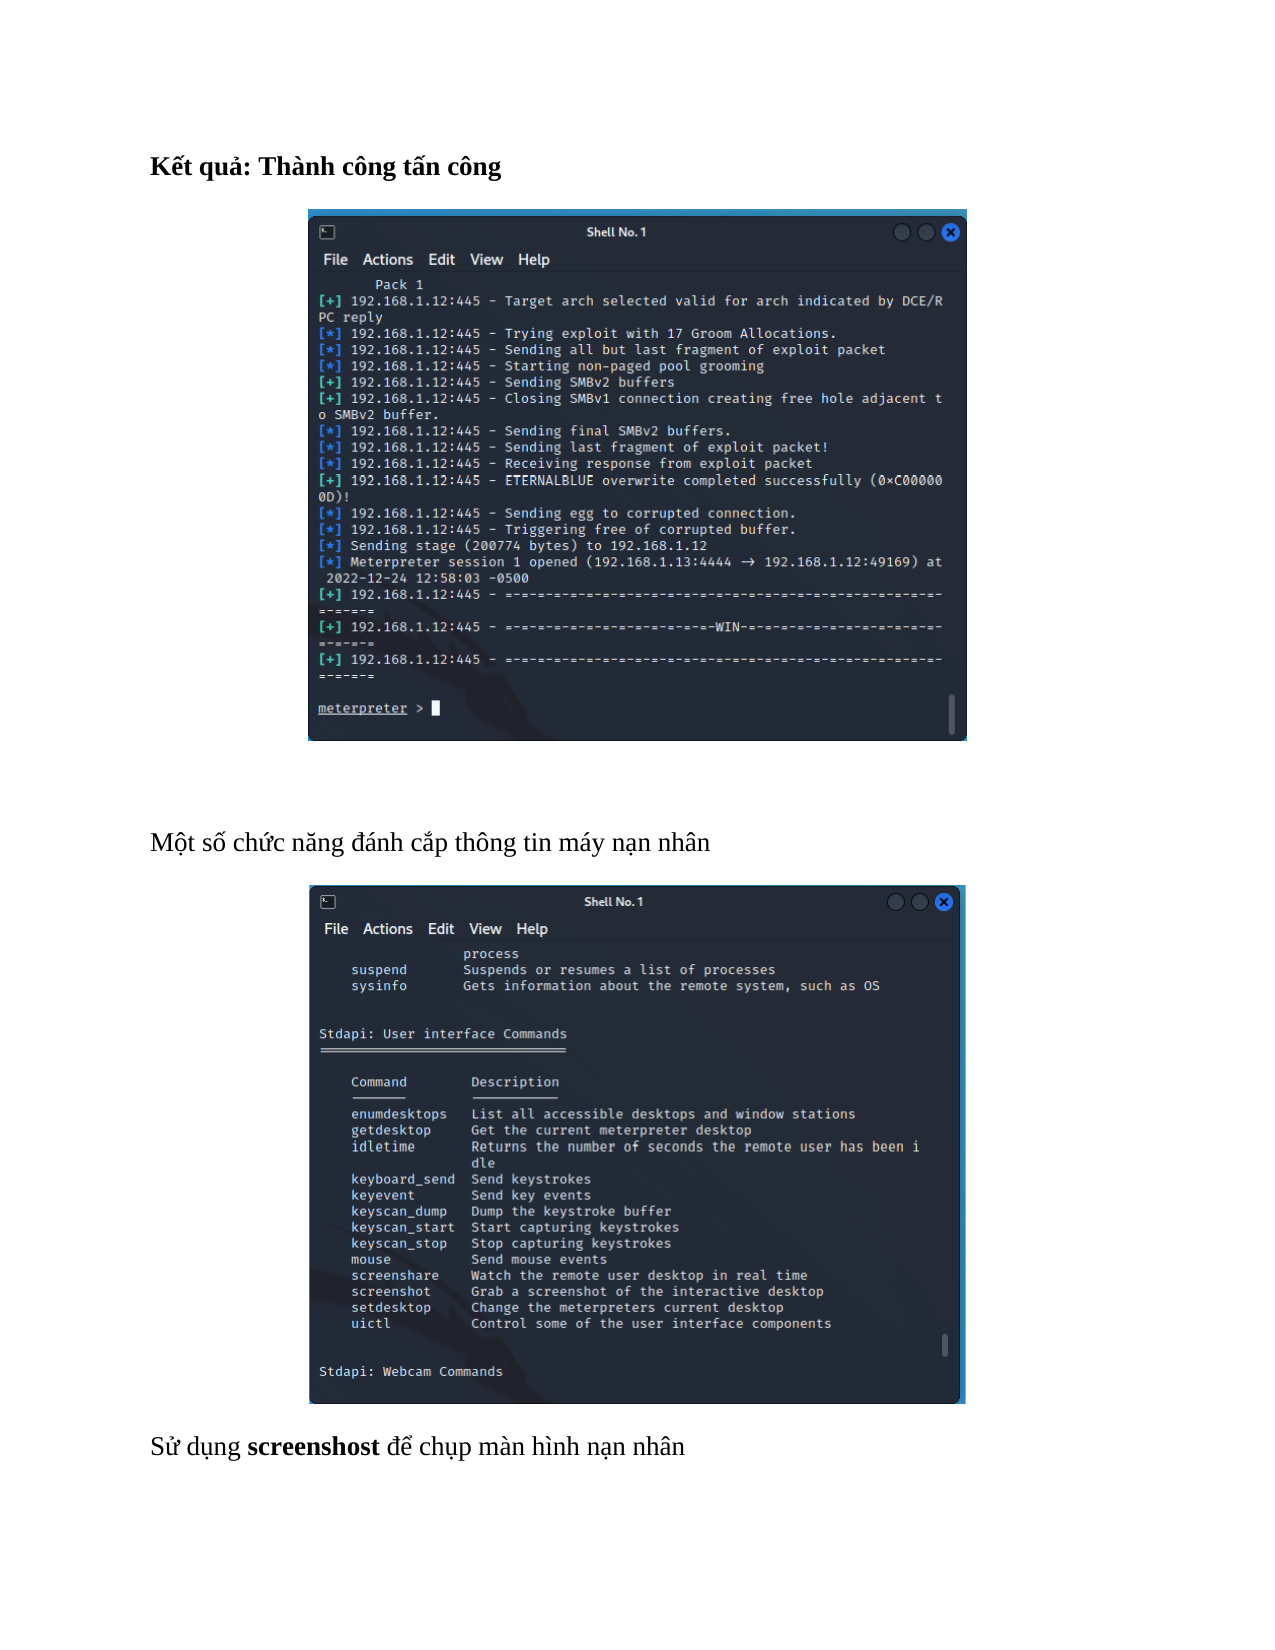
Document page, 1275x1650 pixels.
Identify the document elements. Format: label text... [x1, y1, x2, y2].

text Sử dụng screenshost để chụp màn hình nạn nhân [150, 1430, 1125, 1461]
text Kết quả: Thành công tấn công [150, 150, 1125, 181]
picture [308, 209, 967, 741]
picture [309, 885, 966, 1404]
text Một số chức năng đánh cắp thông tin máy nạn nhân [150, 826, 1125, 857]
